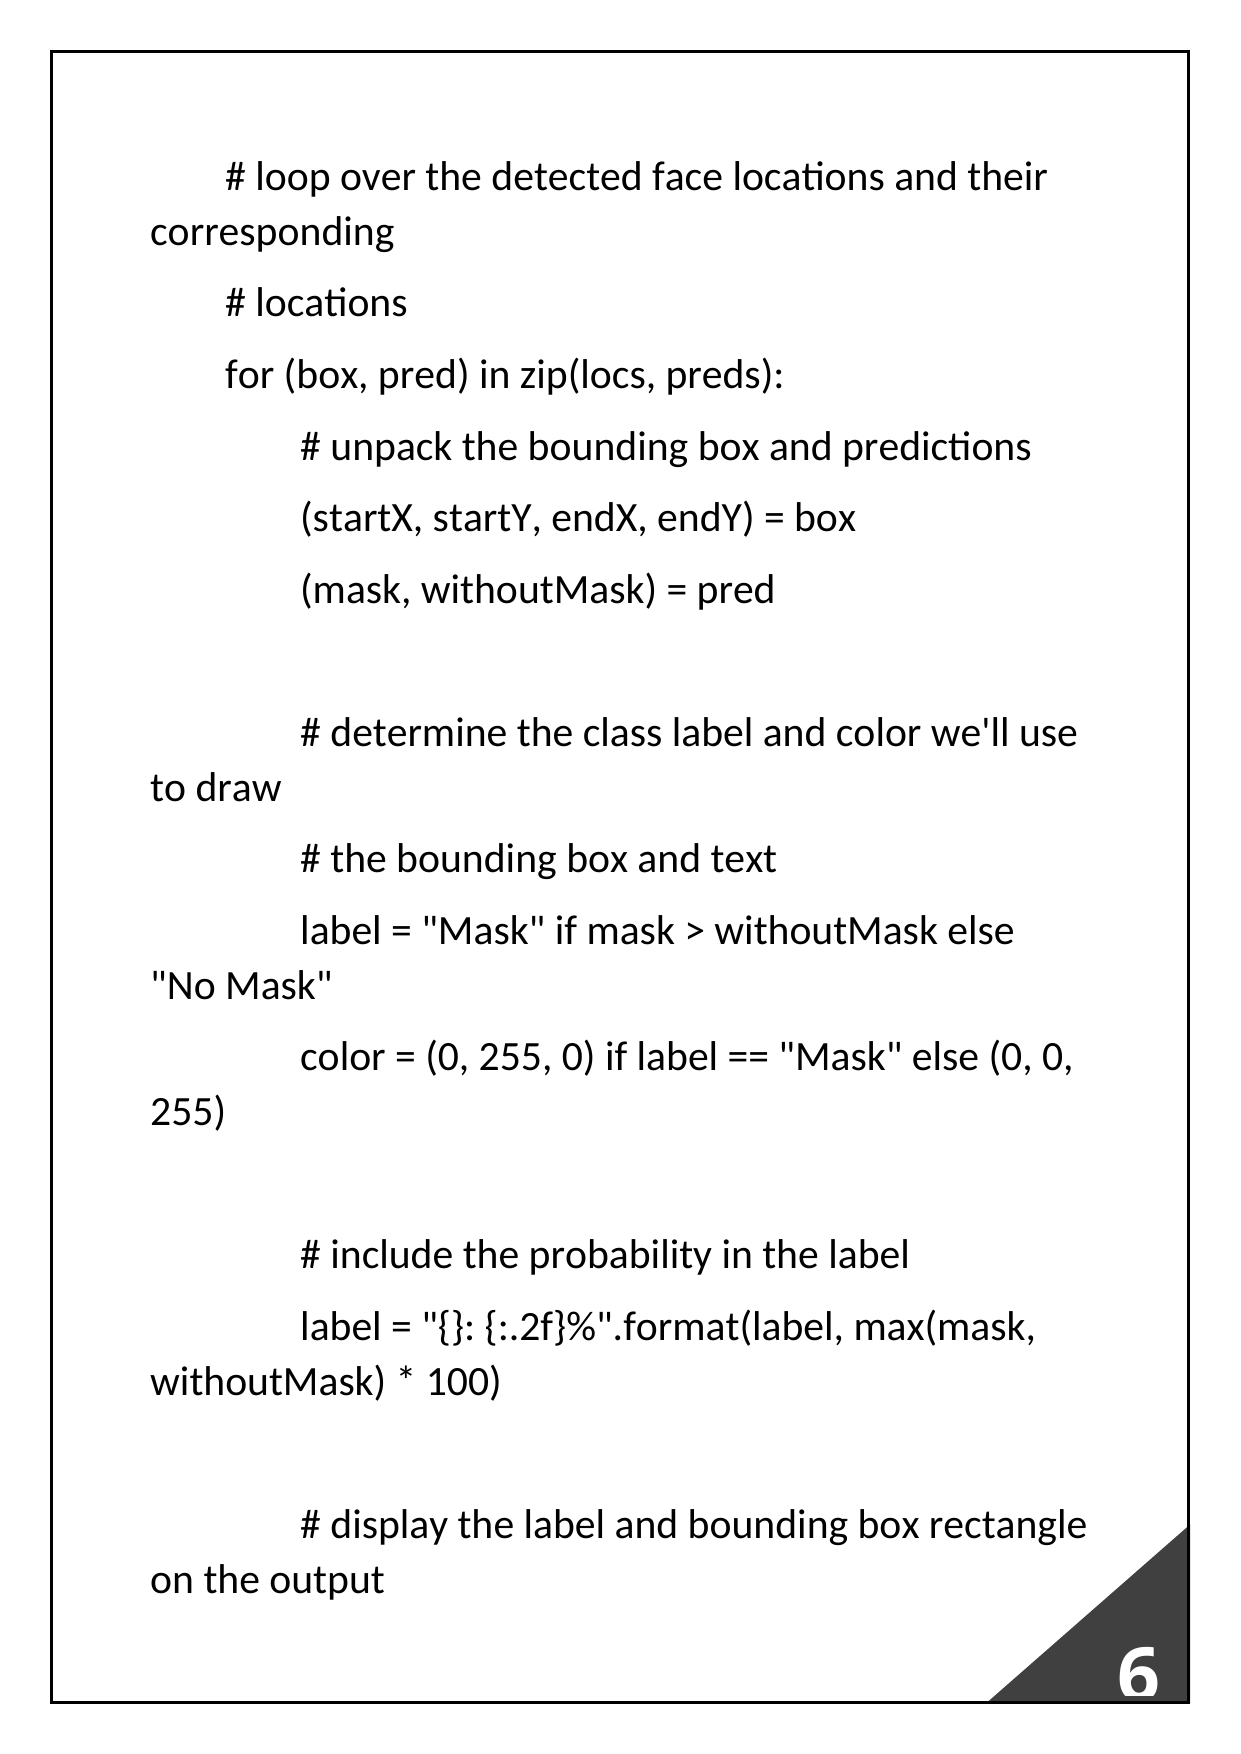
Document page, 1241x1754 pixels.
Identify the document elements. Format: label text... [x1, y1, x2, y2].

text # determine the class label and color we'll use to draw [150, 706, 1090, 812]
text # the bounding box and text [150, 832, 1090, 883]
text # loop over the detected face locations and their corresponding [150, 150, 1090, 256]
text label = "{}: {:.2f}%".format(label, max(mask, withoutMask) * 100) [150, 1300, 1090, 1406]
text (startX, startY, endX, endY) = box [150, 491, 1090, 542]
text label = "Mask" if mask > withoutMask else "No Mask" [150, 904, 1090, 1009]
text for (box, pred) in zip(locs, preds): [150, 348, 1090, 399]
text color = (0, 255, 0) if label == "Mask" else (0, 0, 255) [150, 1030, 1090, 1136]
text # display the label and bounding box rectangle on the output [150, 1498, 1090, 1604]
text # unpack the bounding box and predictions [150, 419, 1090, 470]
text # include the probability in the label [150, 1228, 1090, 1279]
text # locations [150, 276, 1090, 327]
text (mask, withoutMask) = pred [150, 563, 1090, 613]
